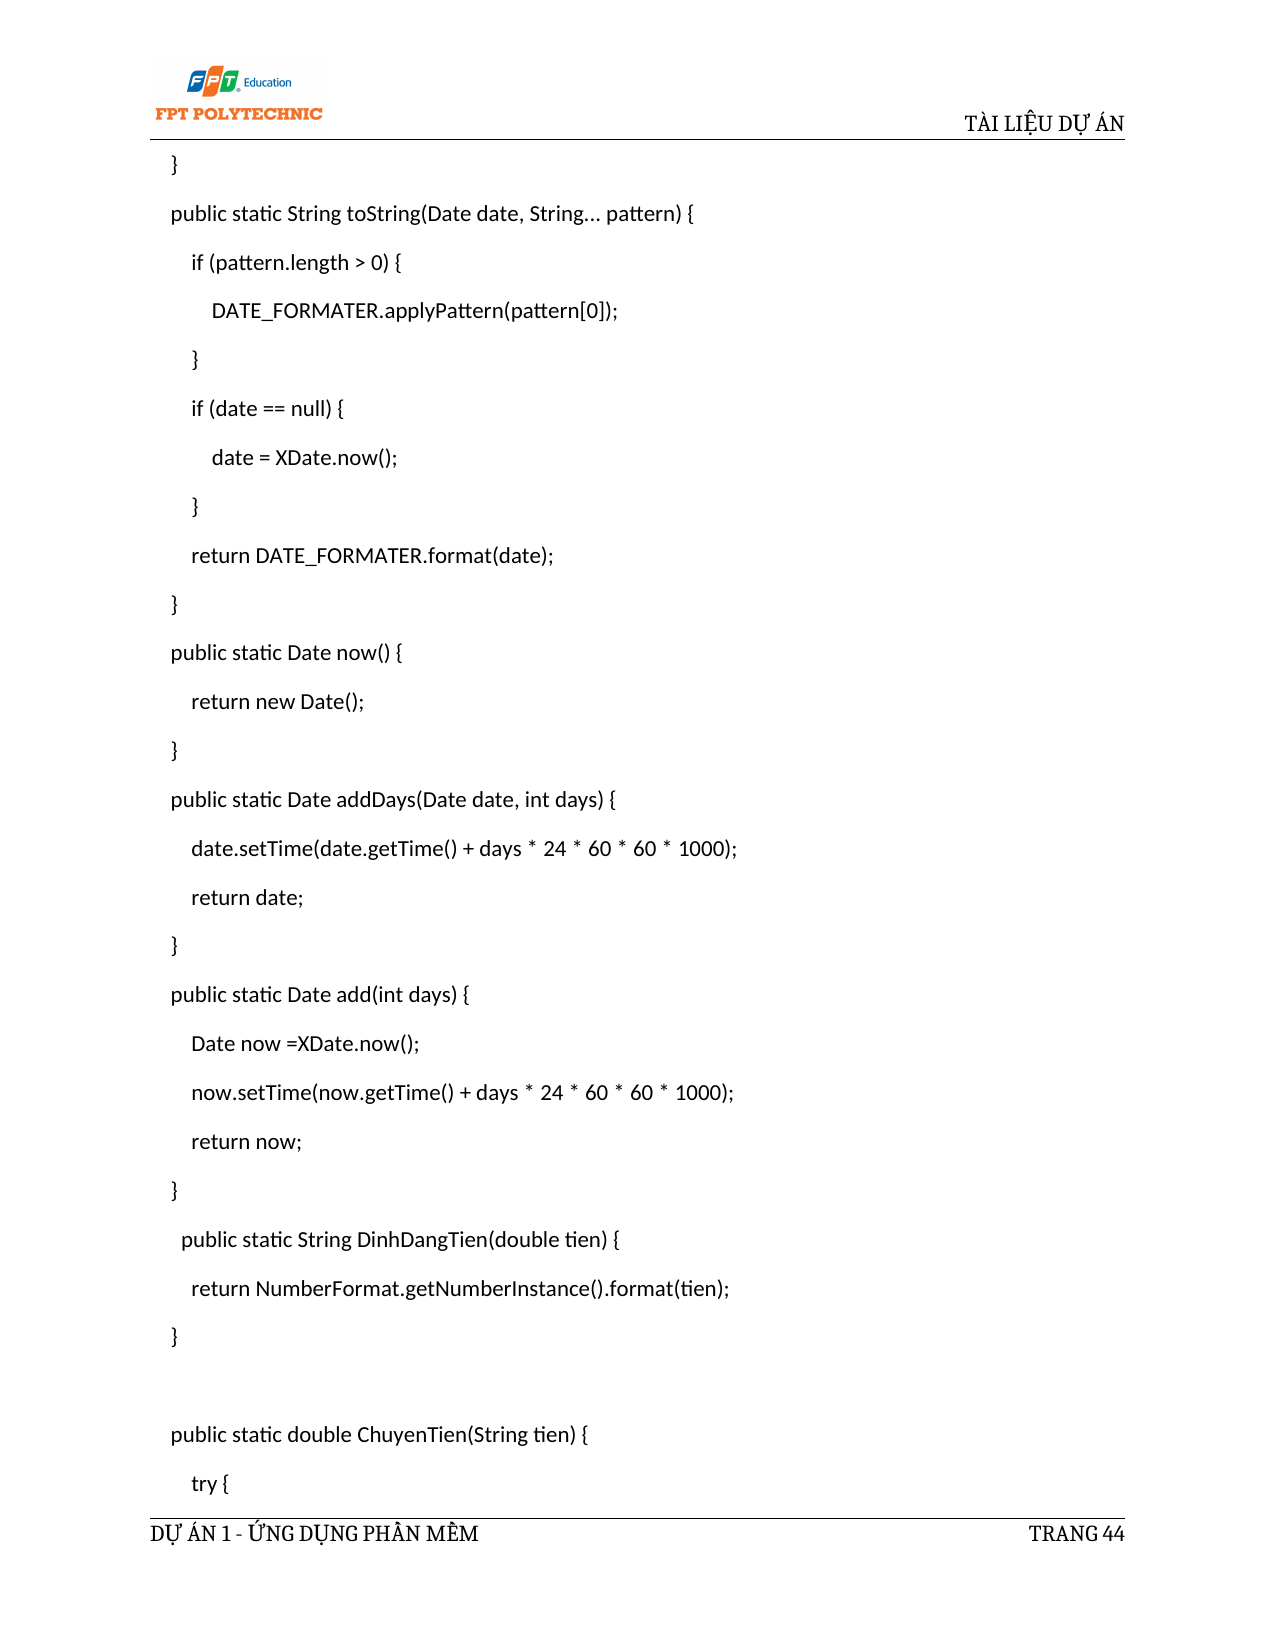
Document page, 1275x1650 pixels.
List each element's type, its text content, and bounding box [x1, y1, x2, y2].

text public static Date now() { [150, 638, 1125, 667]
text } [150, 492, 1125, 520]
text } [150, 150, 1125, 178]
text public static Date addDays(Date date, int days) { [150, 785, 1125, 813]
text Date now =XDate.now(); [150, 1029, 1125, 1057]
text public static String DinhDangTien(double tien) { [150, 1225, 1125, 1253]
text } [150, 345, 1125, 373]
text public static Date add(int days) { [150, 981, 1125, 1008]
text now.setTime(now.getTime() + days * 24 * 60 * 60 * 1000); [150, 1078, 1125, 1106]
text } [150, 590, 1125, 618]
text return now; [150, 1127, 1125, 1155]
text if (date == null) { [150, 394, 1125, 422]
text return DATE_FORMATER.format(date); [150, 541, 1125, 569]
text return new Date(); [150, 687, 1125, 715]
text date.setTime(date.getTime() + days * 24 * 60 * 60 * 1000); [150, 834, 1125, 862]
text return date; [150, 883, 1125, 911]
text DATE_FORMATER.applyPattern(pattern[0]); [150, 297, 1125, 324]
text public static double ChuyenTien(String tien) { [150, 1420, 1125, 1448]
text if (pattern.length > 0) { [150, 248, 1125, 276]
text } [150, 736, 1125, 764]
text } [150, 1322, 1125, 1351]
text public static String toString(Date date, String... pattern) { [150, 199, 1125, 227]
text date = XDate.now(); [150, 443, 1125, 471]
text } [150, 932, 1125, 960]
text return NumberFormat.getNumberInstance().format(tien); [150, 1274, 1125, 1302]
picture [150, 59, 328, 132]
text } [150, 1176, 1125, 1204]
text try { [150, 1469, 1125, 1497]
